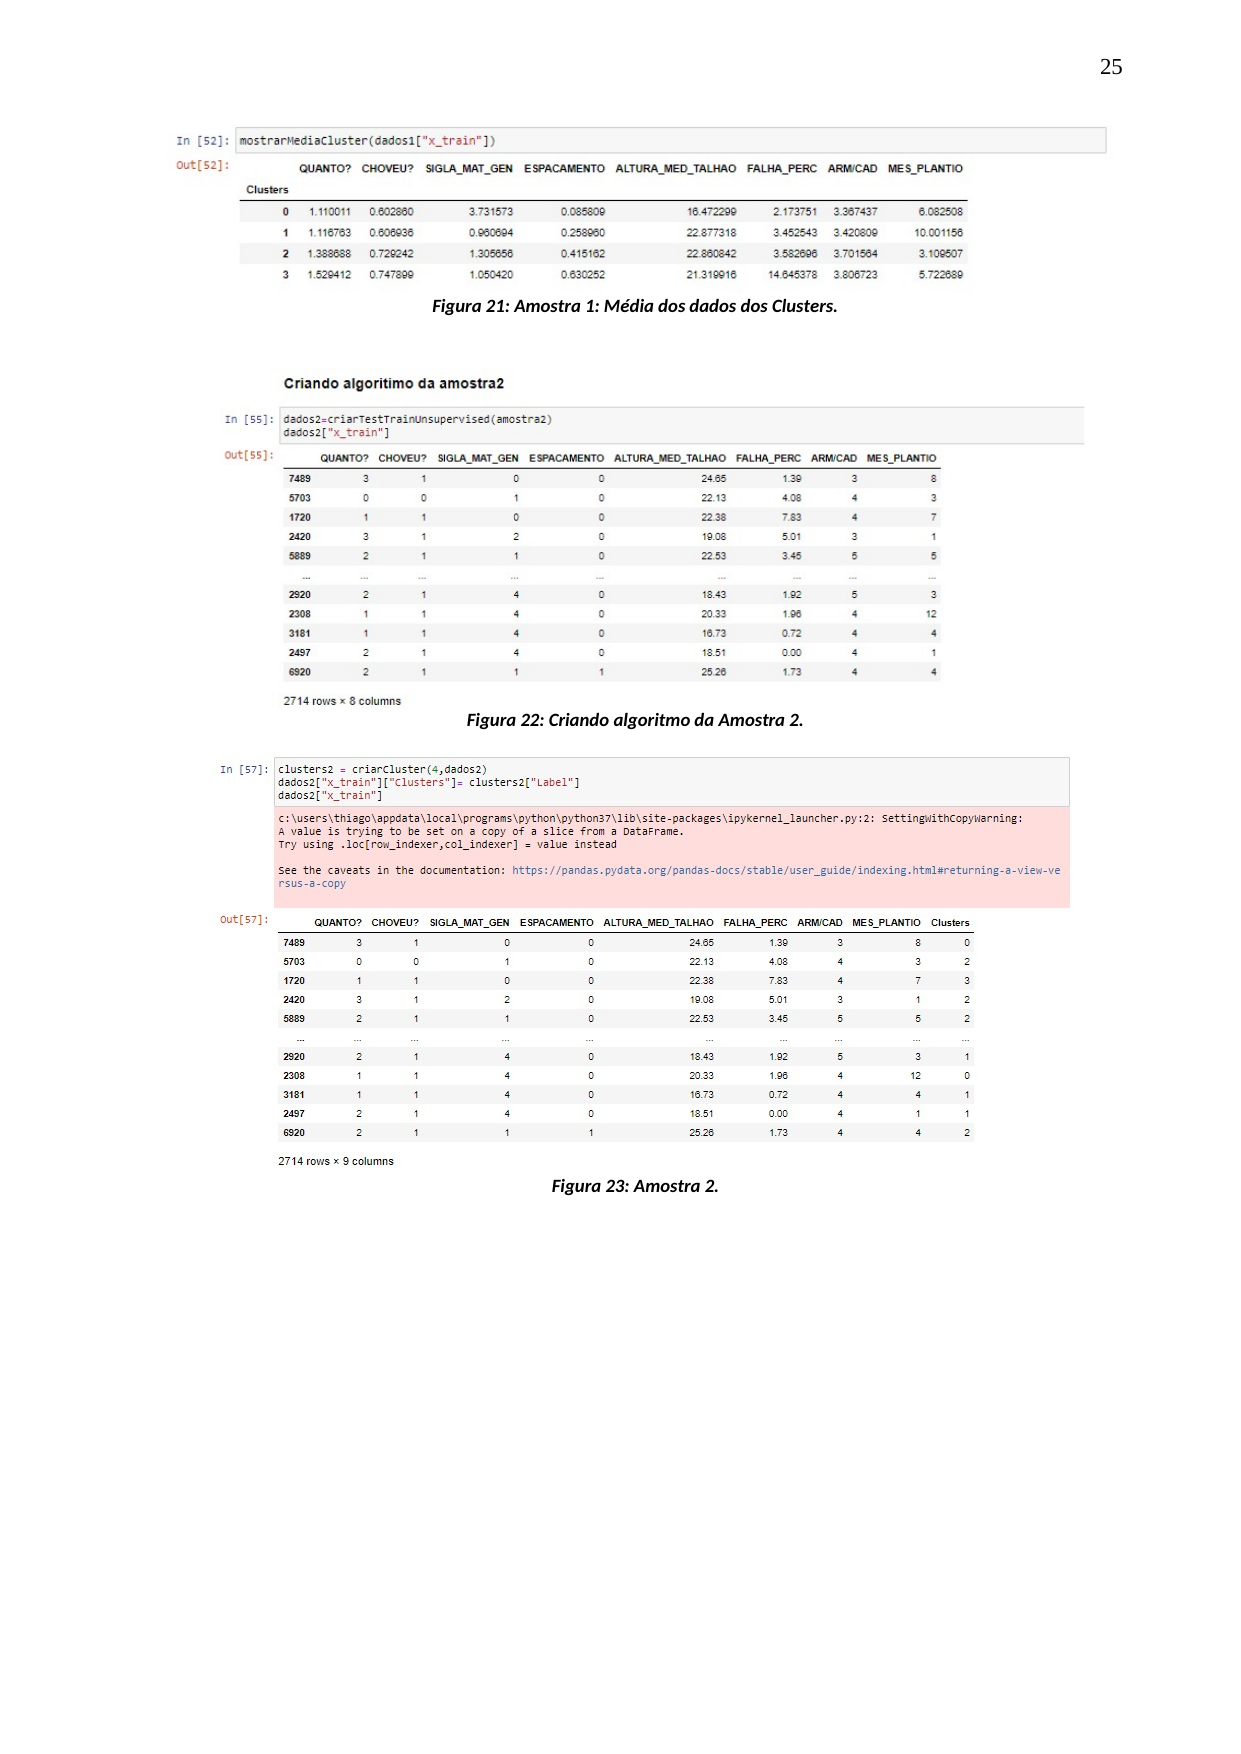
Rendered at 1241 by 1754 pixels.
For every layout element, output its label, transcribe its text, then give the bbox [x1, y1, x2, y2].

text Figura 21: Amostra 1: Média dos dados dos Clusters. [150, 294, 1123, 317]
picture [193, 752, 1079, 1175]
picture [150, 117, 1122, 295]
text Figura 22: Criando algoritmo da Amostra 2. [150, 708, 1123, 731]
picture [188, 368, 1085, 709]
text Figura 23: Amostra 2. [150, 1174, 1123, 1197]
